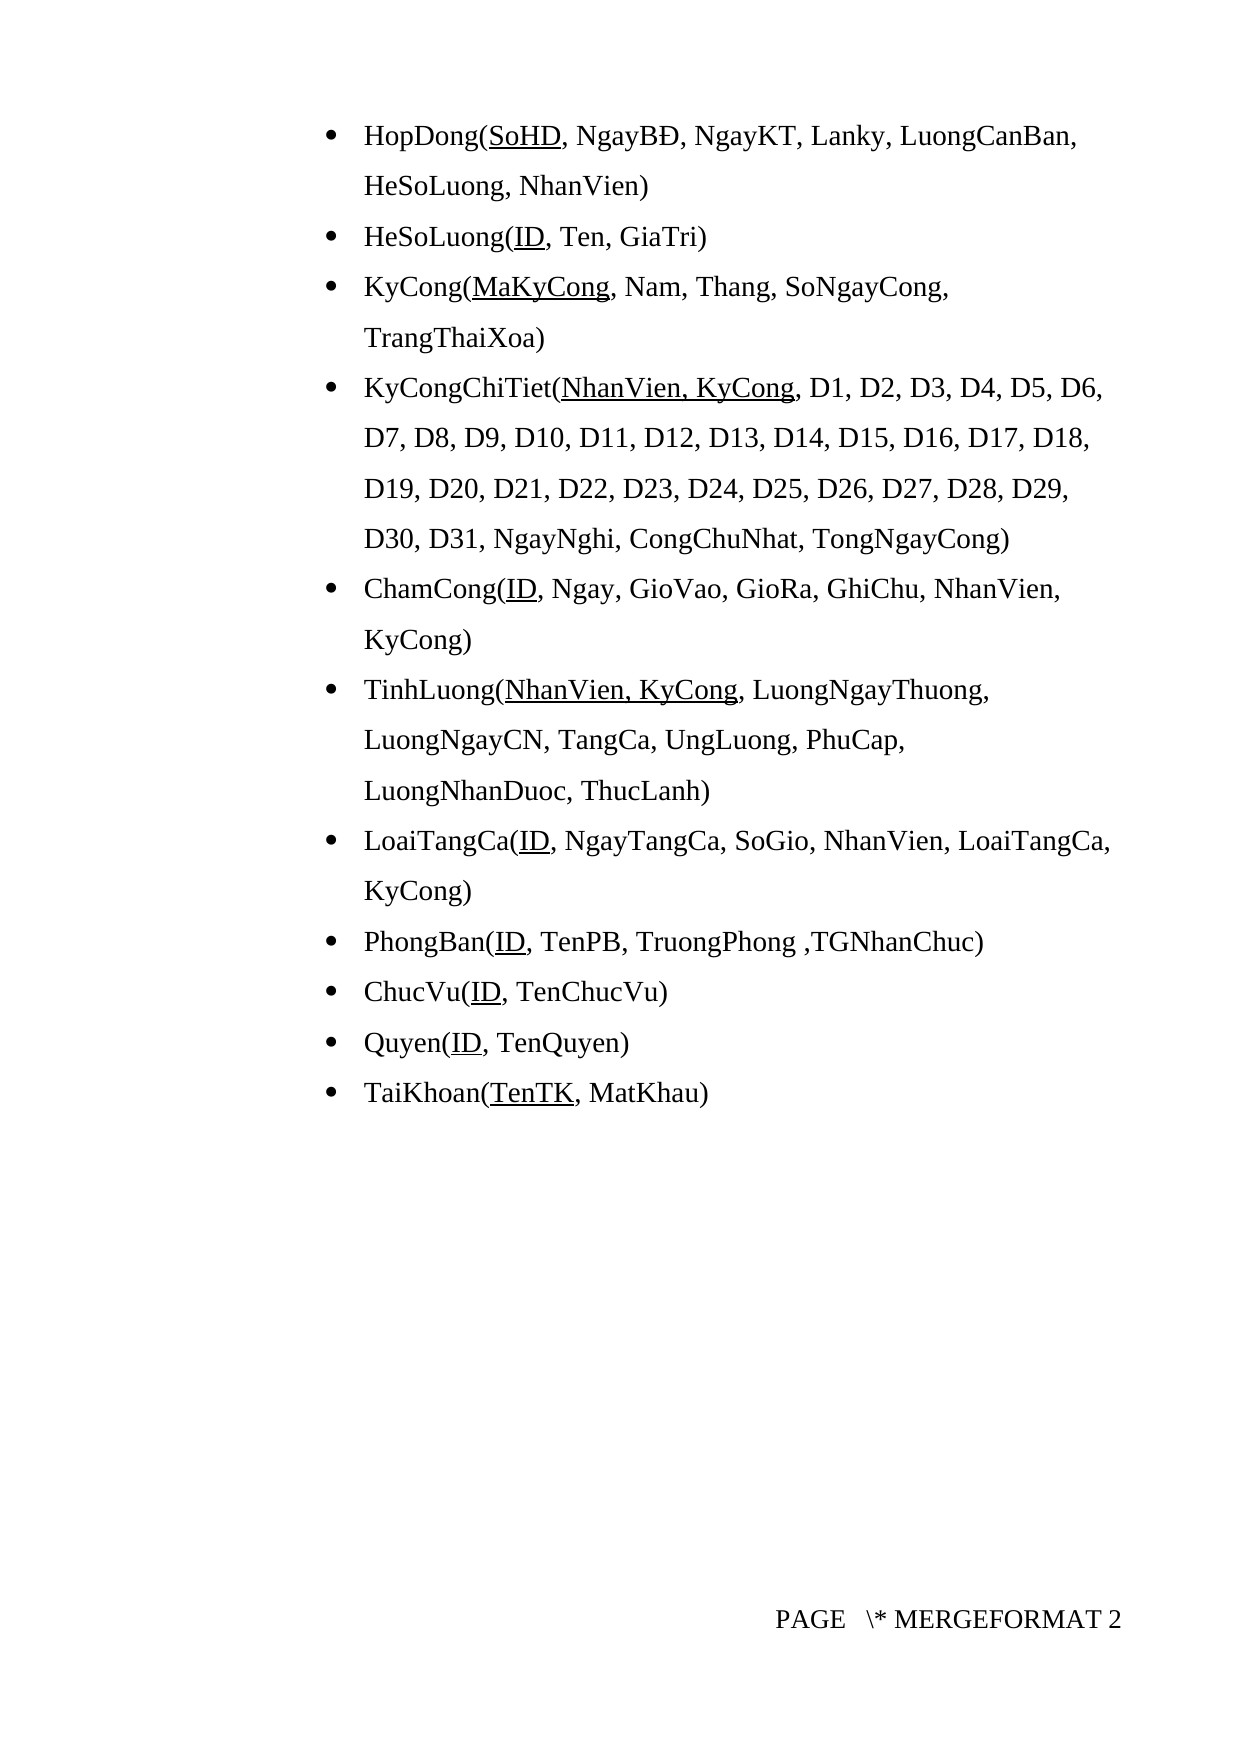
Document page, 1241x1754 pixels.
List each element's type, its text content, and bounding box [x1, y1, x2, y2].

list PhongBan(ID, TenPB, TruongPhong ,TGNhanChuc) [326, 924, 1122, 957]
list Quyen(ID, TenQuyen) [326, 1025, 1122, 1058]
list LoaiTangCa(ID, NgayTangCa, SoGio, NhanVien, LoaiTangCa, KyCong) [326, 823, 1122, 907]
list KyCong(MaKyCong, Nam, Thang, SoNgayCong, TrangThaiXoa) [326, 269, 1122, 353]
list HeSoLuong(ID, Ten, GiaTri) [326, 219, 1122, 252]
list TinhLuong(NhanVien, KyCong, LuongNgayThuong, LuongNgayCN, TangCa, UngLuong, PhuCap, LuongNhanDuoc, ThucLanh) [326, 672, 1122, 806]
list ChucVu(ID, TenChucVu) [326, 974, 1122, 1008]
list KyCongChiTiet(NhanVien, KyCong, D1, D2, D3, D4, D5, D6, D7, D8, D9, D10, D11, D12, D13, D14, D15, D16, D17, D18, D19, D20, D21, D22, D23, D24, D25, D26, D27, D28, D29, D30, D31, NgayNghi, CongChuNhat, TongNgayCong) [326, 370, 1122, 554]
list HopDong(SoHD, NgayBĐ, NgayKT, Lanky, LuongCanBan, HeSoLuong, NhanVien) [326, 118, 1122, 202]
list TaiKhoan(TenTK, MatKhau) [326, 1075, 1122, 1109]
list ChamCong(ID, Ngay, GioVao, GioRa, GhiChu, NhanVien, KyCong) [326, 571, 1122, 655]
